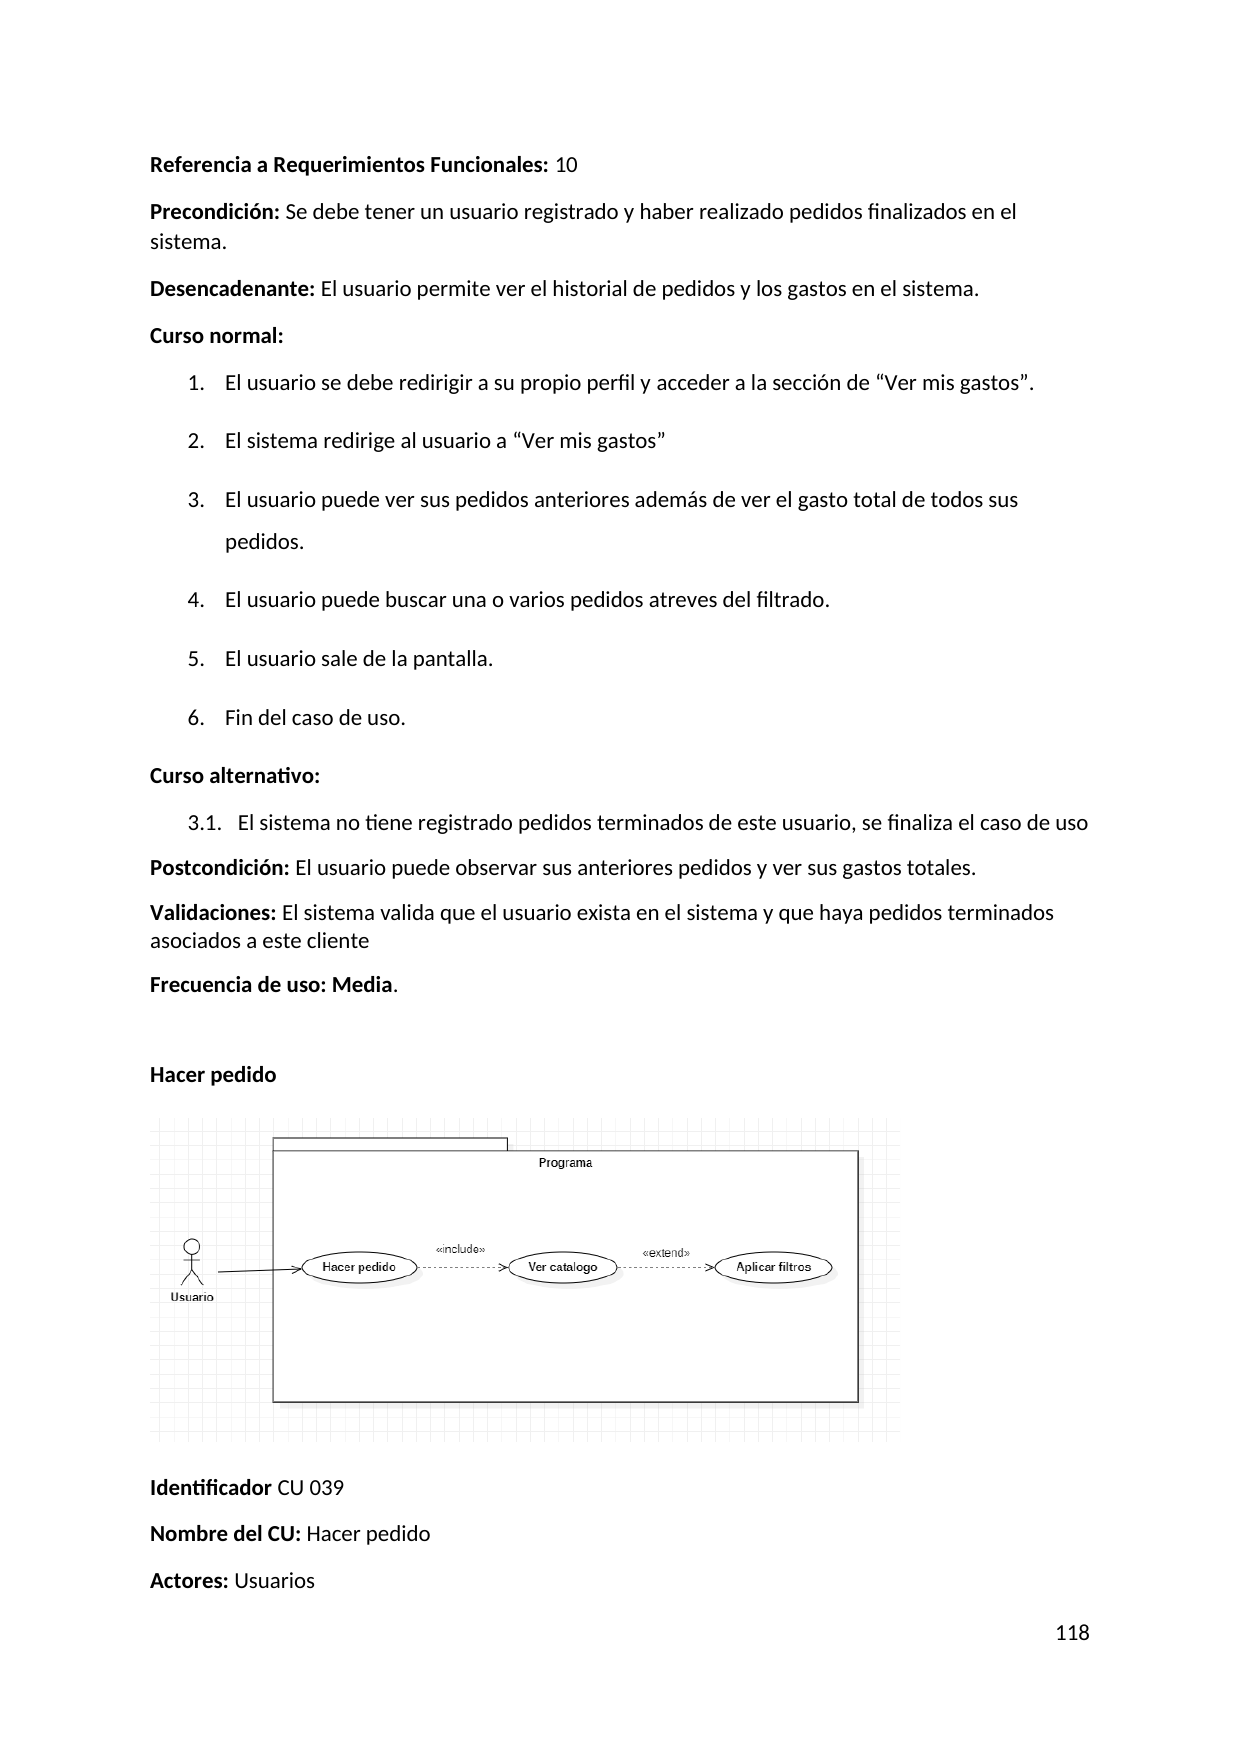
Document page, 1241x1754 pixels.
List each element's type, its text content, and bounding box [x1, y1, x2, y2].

text Referencia a Requerimientos Funcionales: 10 [150, 150, 1090, 178]
text 3.1. El sistema no tiene registrado pedidos terminados de este usuario, se finaliza el caso de uso [187, 808, 1090, 836]
text Curso alternativo: [150, 762, 1090, 789]
text Validaciones: El sistema valida que el usuario exista en el sistema y que haya pedidos terminados asociados a este cliente [150, 898, 1090, 954]
list El usuario puede ver sus pedidos anteriores además de ver el gasto total de todos sus pedidos. [187, 485, 1090, 555]
text Postcondición: El usuario puede observar sus anteriores pedidos y ver sus gastos totales. [150, 853, 1090, 881]
text Actores: Usuarios [150, 1566, 1090, 1594]
list El usuario sale de la pantalla. [187, 644, 1090, 672]
text Curso normal: [150, 321, 1090, 349]
list El usuario puede buscar una o varios pedidos atreves del filtrado. [187, 586, 1090, 614]
list El usuario se debe redirigir a su propio perfil y acceder a la sección de “Ver mis gastos”. [187, 368, 1090, 396]
text Frecuencia de uso: Media. [150, 971, 1090, 998]
text Desencadenante: El usuario permite ver el historial de pedidos y los gastos en el sistema. [150, 274, 1090, 302]
text Identificador CU 039 [150, 1473, 1090, 1501]
text Nombre del CU: Hacer pedido [150, 1519, 1090, 1547]
picture [150, 1118, 901, 1442]
list El sistema redirige al usuario a “Ver mis gastos” [187, 426, 1090, 454]
list Fin del caso de uso. [187, 703, 1090, 731]
text Hacer pedido [150, 1060, 1090, 1088]
text Precondición: Se debe tener un usuario registrado y haber realizado pedidos finalizados en el sistema. [150, 197, 1090, 255]
